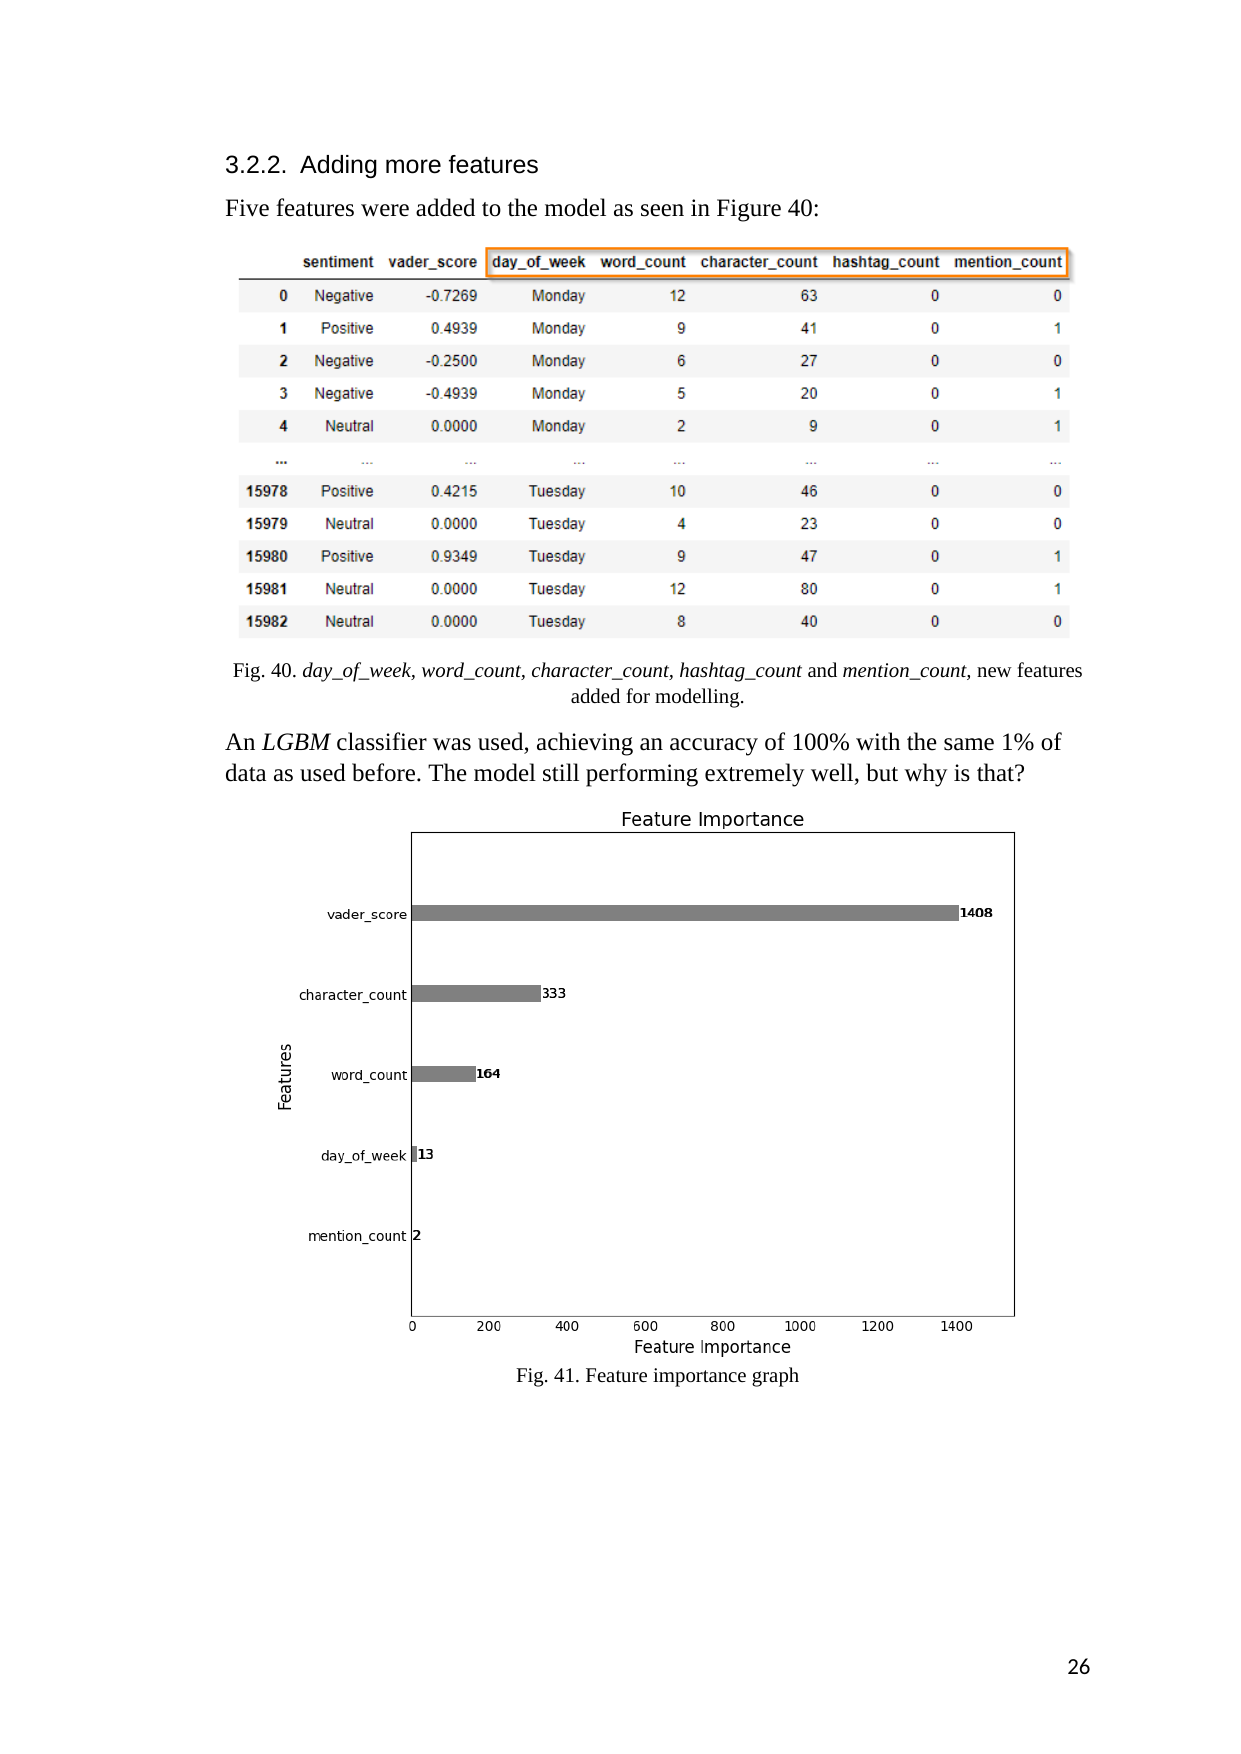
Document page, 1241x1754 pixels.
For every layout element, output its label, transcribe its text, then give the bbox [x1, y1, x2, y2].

text Five features were added to the model as seen in Figure 40: [225, 193, 1090, 222]
subtitle Adding more features [225, 150, 1090, 179]
picture [234, 241, 1081, 657]
text An LGBM classifier was used, achieving an accuracy of 100% with the same 1% of data as used before. The model still performing extremely well, but why is that? [225, 727, 1090, 786]
picture [275, 805, 1040, 1361]
